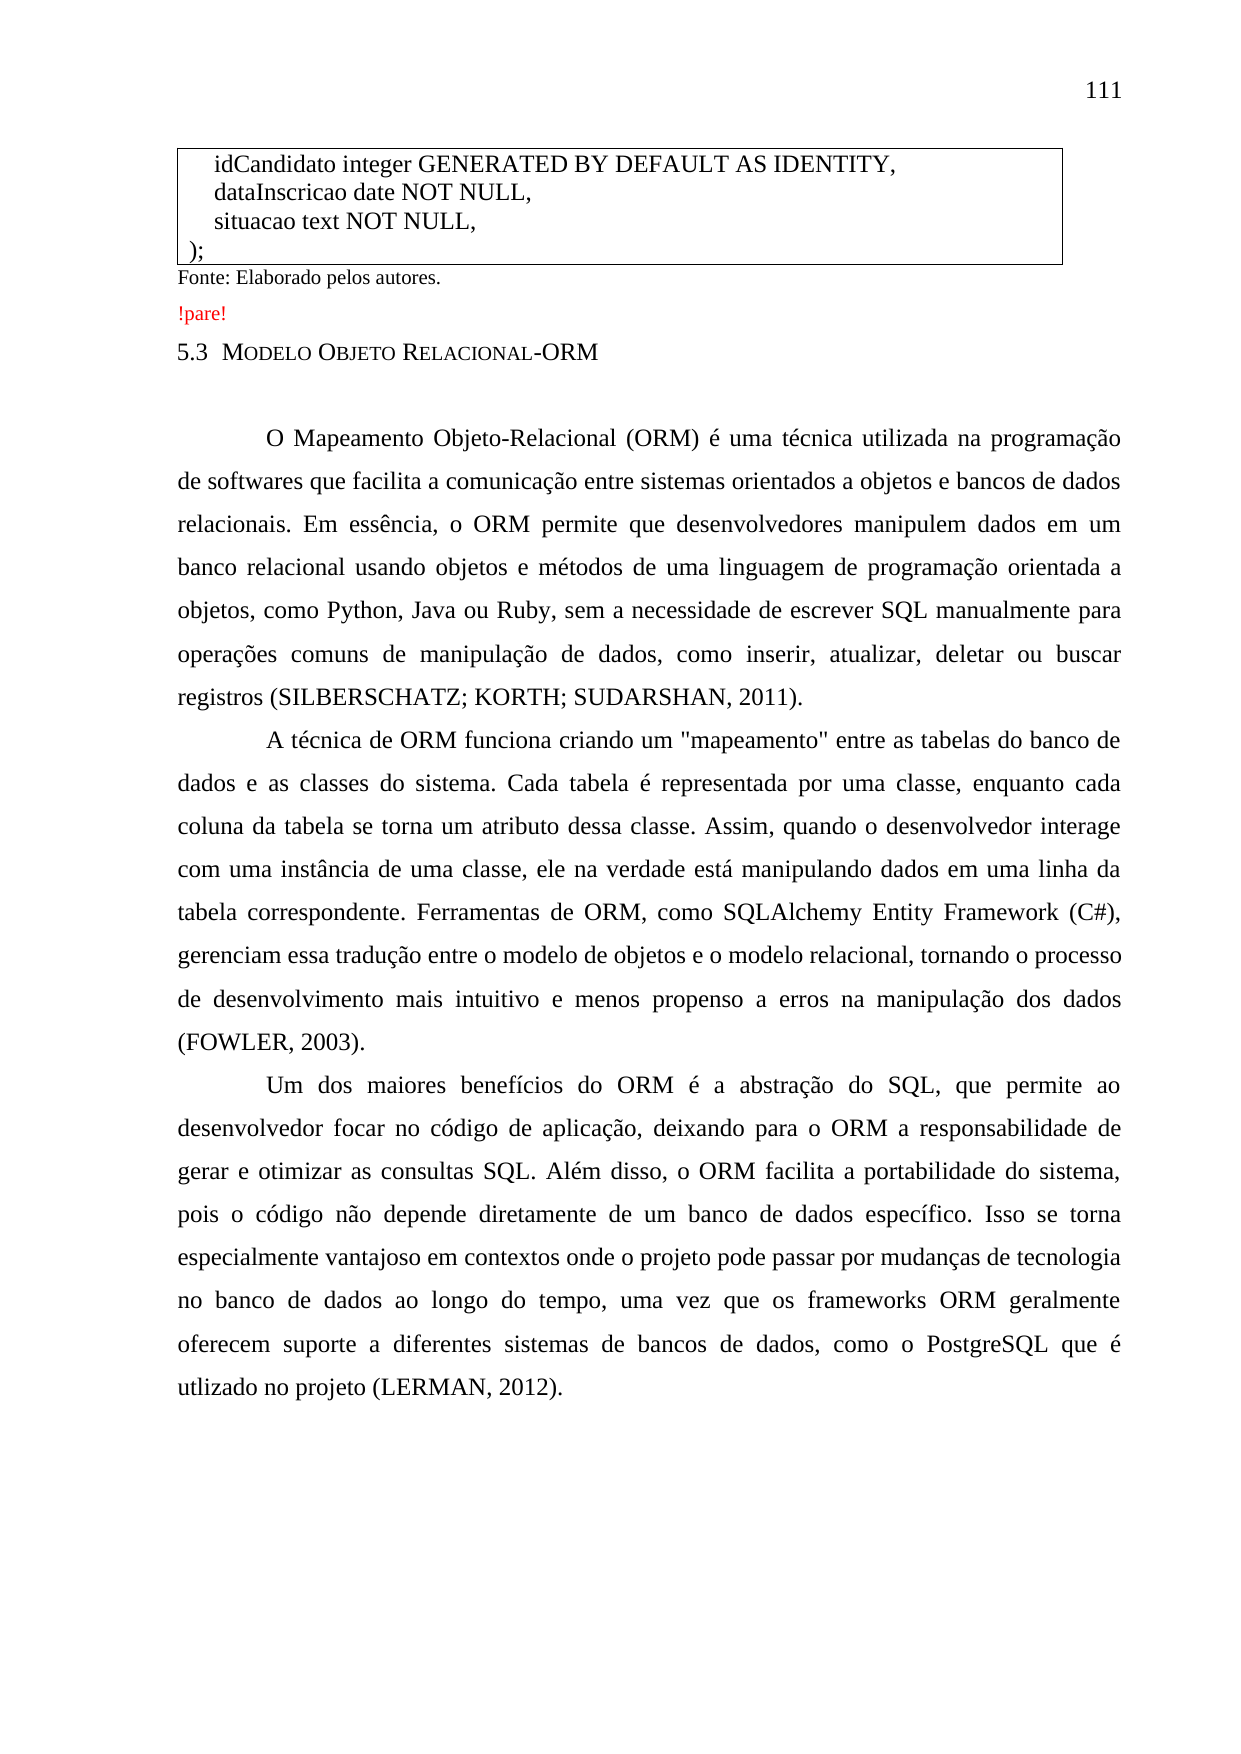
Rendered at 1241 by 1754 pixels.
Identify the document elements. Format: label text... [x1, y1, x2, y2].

text A técnica de ORM funciona criando um "mapeamento" entre as tabelas do banco de dados e as classes do sistema. Cada tabela é representada por uma classe, enquanto cada coluna da tabela se torna um atributo dessa classe. Assim, quando o desenvolvedor interage com uma instância de uma classe, ele na verdade está manipulando dados em uma linha da tabela correspondente. Ferramentas de ORM, como SQLAlchemy Entity Framework (C#), gerenciam essa tradução entre o modelo de objetos e o modelo relacional, tornando o processo de desenvolvimento mais intuitivo e menos propenso a erros na manipulação dos dados (FOWLER, 2003). [177, 725, 1122, 1056]
text Fonte: Elaborado pelos autores. [177, 265, 1122, 289]
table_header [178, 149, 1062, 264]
text Um dos maiores benefícios do ORM é a abstração do SQL, que permite ao desenvolvedor focar no código de aplicação, deixando para o ORM a responsabilidade de gerar e otimizar as consultas SQL. Além disso, o ORM facilita a portabilidade do sistema, pois o código não depende diretamente de um banco de dados específico. Isso se torna especialmente vantajoso em contextos onde o projeto pode passar por mudanças de tecnologia no banco de dados ao longo do tempo, uma vez que os frameworks ORM geralmente oferecem suporte a diferentes sistemas de bancos de dados, como o PostgreSQL que é utlizado no projeto (LERMAN, 2012). [177, 1070, 1122, 1401]
subtitle Modelo Objeto Relacional-ORM [177, 337, 1122, 366]
text !pare! [177, 301, 1122, 325]
text O Mapeamento Objeto-Relacional (ORM) é uma técnica utilizada na programação de softwares que facilita a comunicação entre sistemas orientados a objetos e bancos de dados relacionais. Em essência, o ORM permite que desenvolvedores manipulem dados em um banco relacional usando objetos e métodos de uma linguagem de programação orientada a objetos, como Python, Java ou Ruby, sem a necessidade de escrever SQL manualmente para operações comuns de manipulação de dados, como inserir, atualizar, deletar ou buscar registros (SILBERSCHATZ; KORTH; SUDARSHAN, 2011). [177, 423, 1122, 711]
